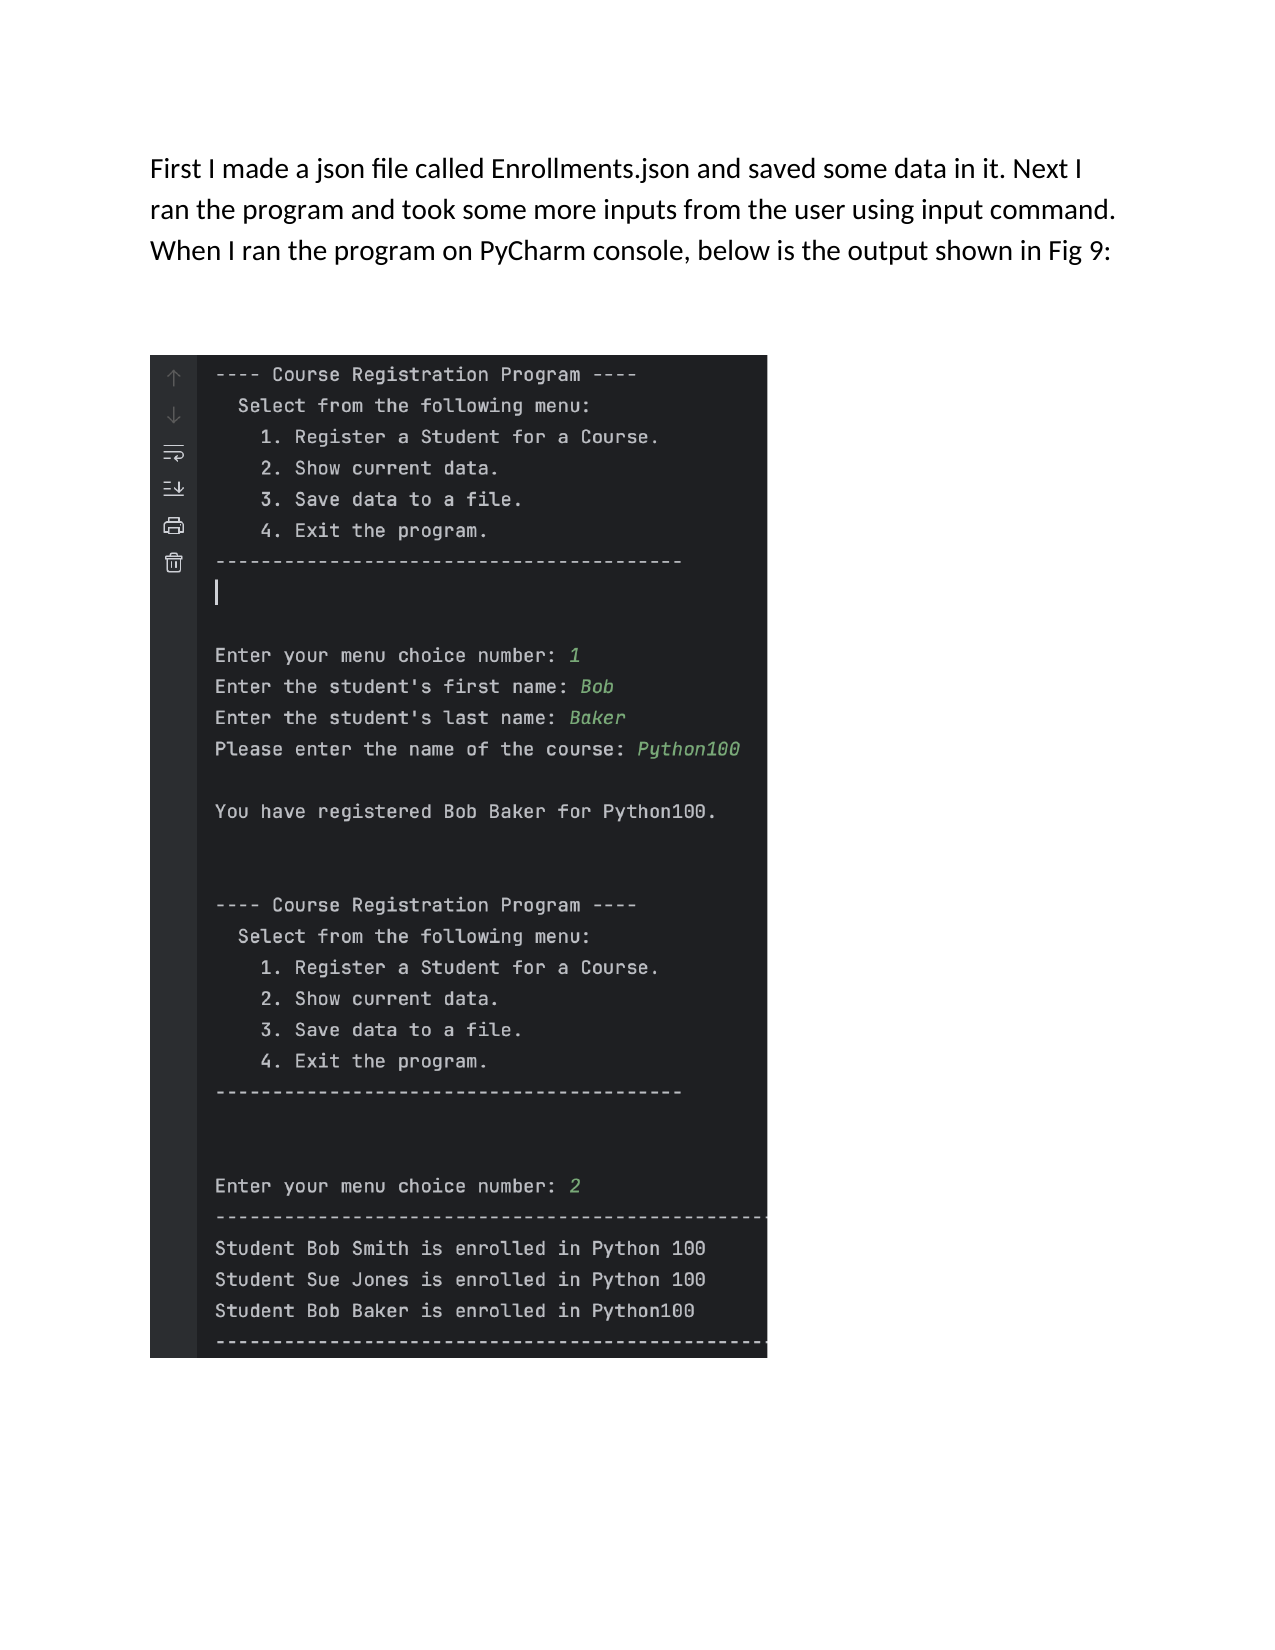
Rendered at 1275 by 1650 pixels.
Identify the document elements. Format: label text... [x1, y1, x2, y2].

picture [150, 355, 768, 1358]
text First I made a json file called Enrollments.json and saved some data in it. Next I ran the program and took some more inputs from the user using input command. When I ran the program on PyCharm console, below is the output shown in Fig 9: [150, 150, 1125, 267]
